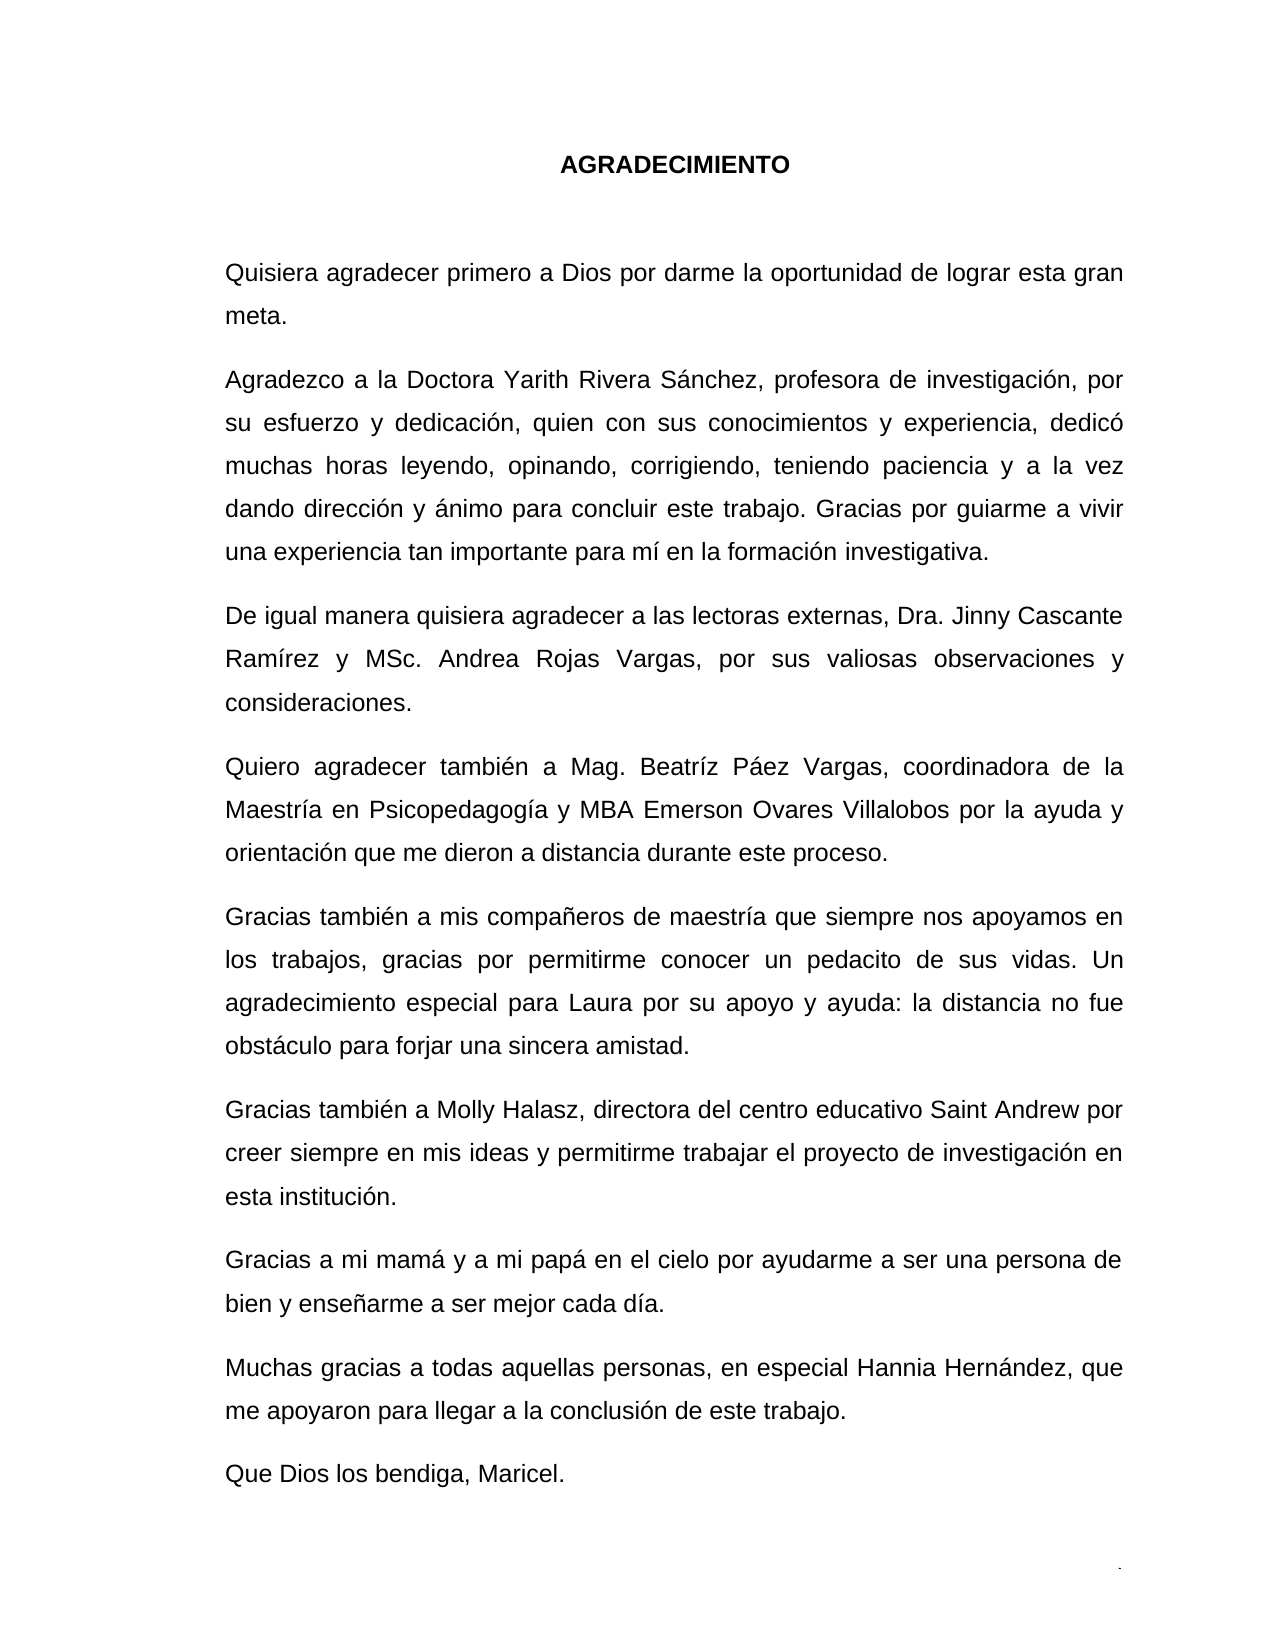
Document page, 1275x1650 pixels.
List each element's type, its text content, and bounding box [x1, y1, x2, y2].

text Agradezco a la Doctora Yarith Rivera Sánchez, profesora de investigación, por su esfuerzo y dedicación, quien con sus conocimientos y experiencia, dedicó muchas horas leyendo, opinando, corrigiendo, teniendo paciencia y a la vez dando dirección y ánimo para concluir este trabajo. Gracias por guiarme a vivir una experiencia tan importante para mí en la formación investigativa. [225, 365, 1126, 566]
subtitle AGRADECIMIENTO [560, 150, 1275, 178]
text Que Dios los bendiga, Maricel. [225, 1459, 1275, 1488]
text Gracias también a mis compañeros de maestría que siempre nos apoyamos en los trabajos, gracias por permitirme conocer un pedacito de sus vidas. Un agradecimiento especial para Laura por su apoyo y ayuda: la distancia no fue obstáculo para forjar una sincera amistad. [225, 902, 1125, 1060]
text Gracias a mi mamá y a mi papá en el cielo por ayudarme a ser una persona de bien y enseñarme a ser mejor cada día. [225, 1246, 1124, 1317]
text De igual manera quisiera agradecer a las lectoras externas, Dra. Jinny Cascante Ramírez y MSc. Andrea Rojas Vargas, por sus valiosas observaciones y consideraciones. [225, 601, 1125, 716]
text Quiero agradecer también a Mag. Beatríz Páez Vargas, coordinadora de la Maestría en Psicopedagogía y MBA Emerson Ovares Villalobos por la ayuda y orientación que me dieron a distancia durante este proceso. [225, 752, 1126, 867]
text Quisiera agradecer primero a Dios por darme la oportunidad de lograr esta gran meta. [225, 258, 1126, 330]
text Muchas gracias a todas aquellas personas, en especial Hannia Hernández, que me apoyaron para llegar a la conclusión de este trabajo. [225, 1352, 1125, 1424]
text Gracias también a Molly Halasz, directora del centro educativo Saint Andrew por creer siempre en mis ideas y permitirme trabajar el proyecto de investigación en esta institución. [225, 1095, 1125, 1210]
